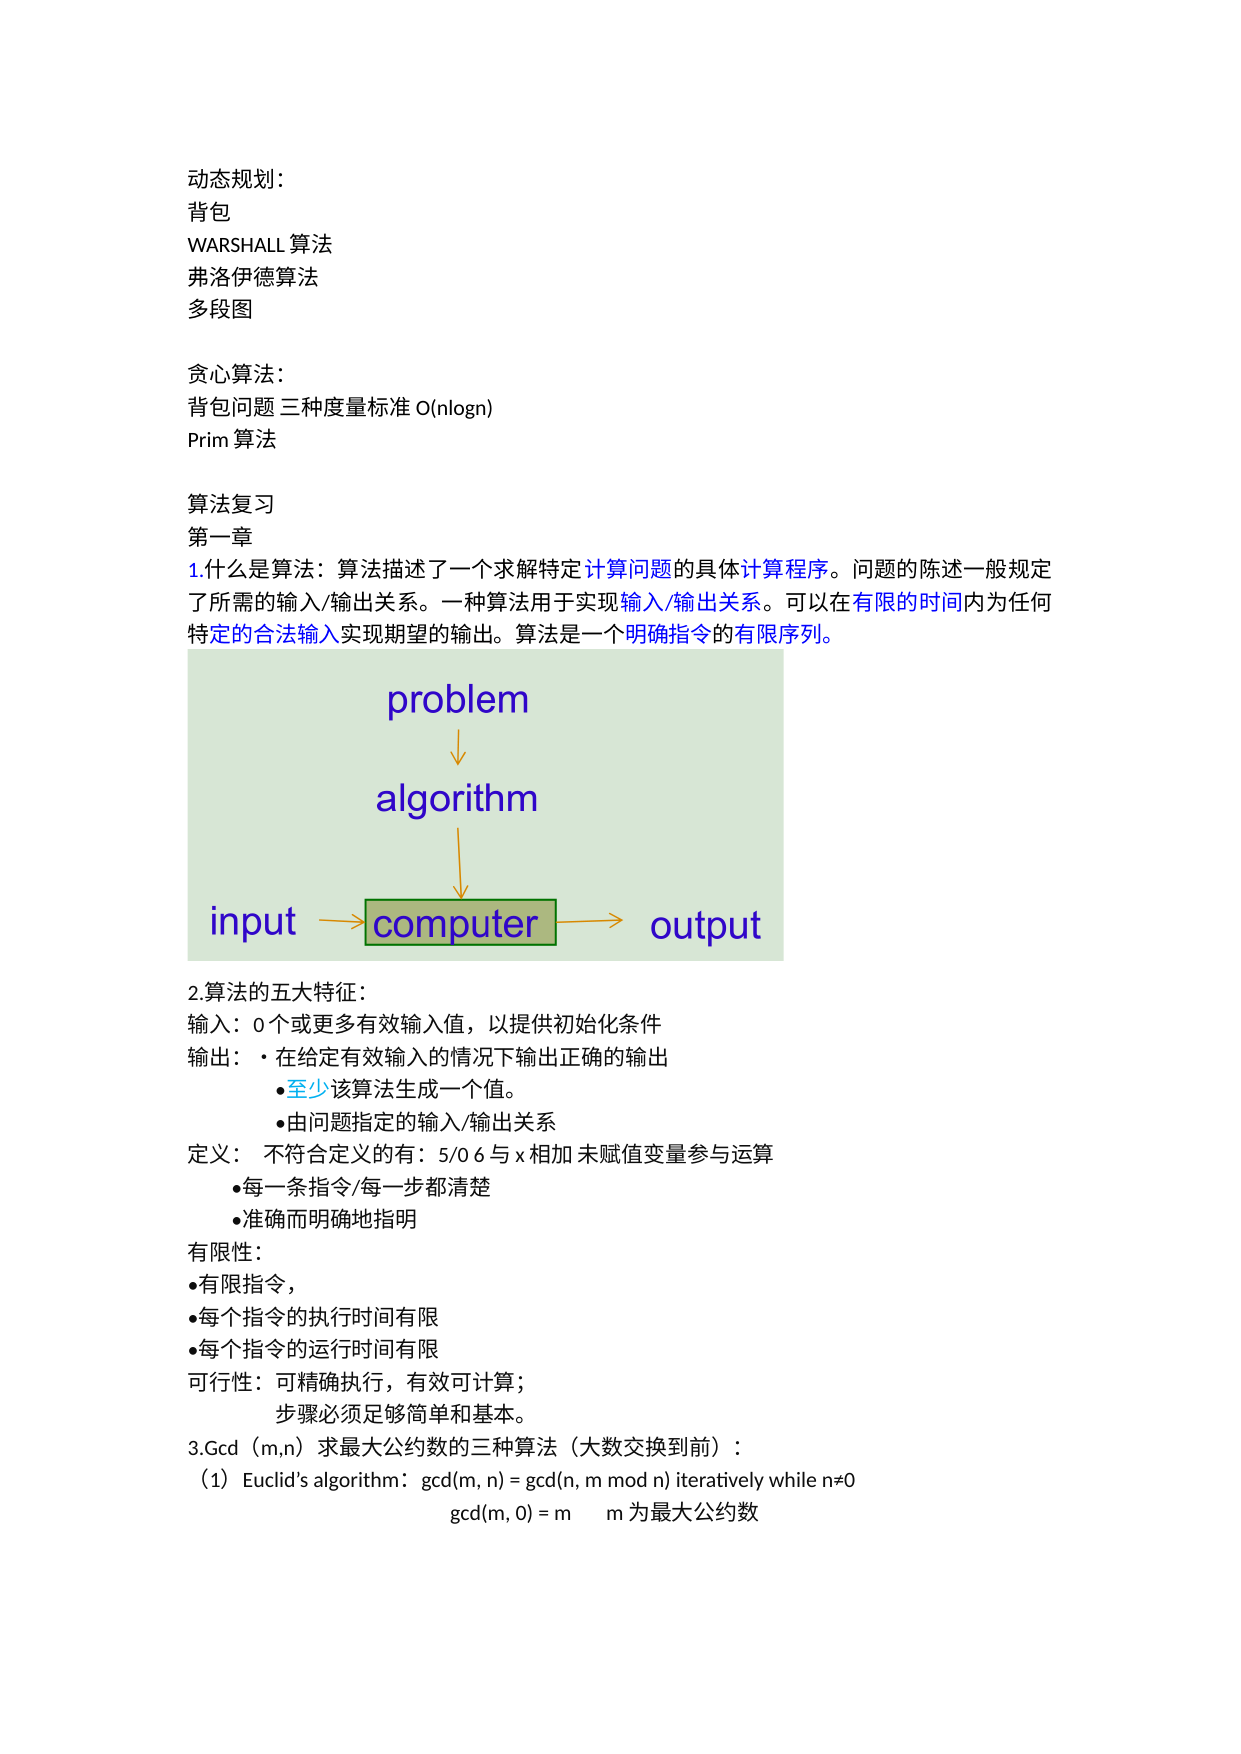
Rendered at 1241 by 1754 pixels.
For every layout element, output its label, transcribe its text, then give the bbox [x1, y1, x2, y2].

text 多段图 [187, 292, 1053, 324]
list 算法的五大特征： [187, 974, 1053, 1007]
list 输出：•在给定有效输入的情况下输出正确的输出 [187, 1039, 1053, 1072]
list Gcd（m,n）求最大公约数的三种算法（大数交换到前）： [187, 1429, 1053, 1462]
list gcd(m, 0) = m m为最大公约数 [406, 1494, 1053, 1527]
list •由问题指定的输入/输出关系 [231, 1104, 1053, 1137]
list 定义： 不符合定义的有：5/0 6与x相加 未赋值变量参与运算 [187, 1137, 1053, 1169]
list •至少该算法生成一个值。 [231, 1072, 1053, 1104]
list •每个指令的执行时间有限 [187, 1299, 1053, 1332]
list •有限指令， [187, 1267, 1053, 1299]
text 算法复习 [187, 487, 1053, 519]
text 弗洛伊德算法 [187, 259, 1053, 292]
list （1）Euclid’s algorithm：gcd(m, n) = gcd(n, m mod n) iteratively while n≠0 [187, 1462, 1053, 1494]
list •每一条指令/每一步都清楚 [187, 1169, 1053, 1202]
list •准确而明确地指明 [187, 1202, 1053, 1234]
text 动态规划： [187, 162, 1053, 194]
list 可行性：可精确执行，有效可计算； [187, 1364, 1053, 1397]
text Prim算法 [187, 422, 1053, 454]
text 背包 [187, 194, 1053, 227]
text WARSHALL算法 [187, 227, 1053, 259]
text 背包问题 三种度量标准O(nlogn) [187, 389, 1053, 422]
list 什么是算法：算法描述了一个求解特定计算问题的具体计算程序。问题的陈述一般规定了所需的输入/输出关系。一种算法用于实现输入/输出关系。可以在有限的时间内为任何特定的合法输入实现期望的输出。算法是一个明确指令的有限序列。 [187, 552, 1053, 649]
list 步骤必须足够简单和基本。 [231, 1397, 1053, 1429]
text 贪心算法： [187, 357, 1053, 389]
list 有限性： [187, 1234, 1053, 1267]
picture [187, 649, 784, 961]
list •每个指令的运行时间有限 [187, 1332, 1053, 1364]
text 第一章 [187, 519, 1053, 552]
list 输入：0个或更多有效输入值，以提供初始化条件 [187, 1007, 1053, 1039]
